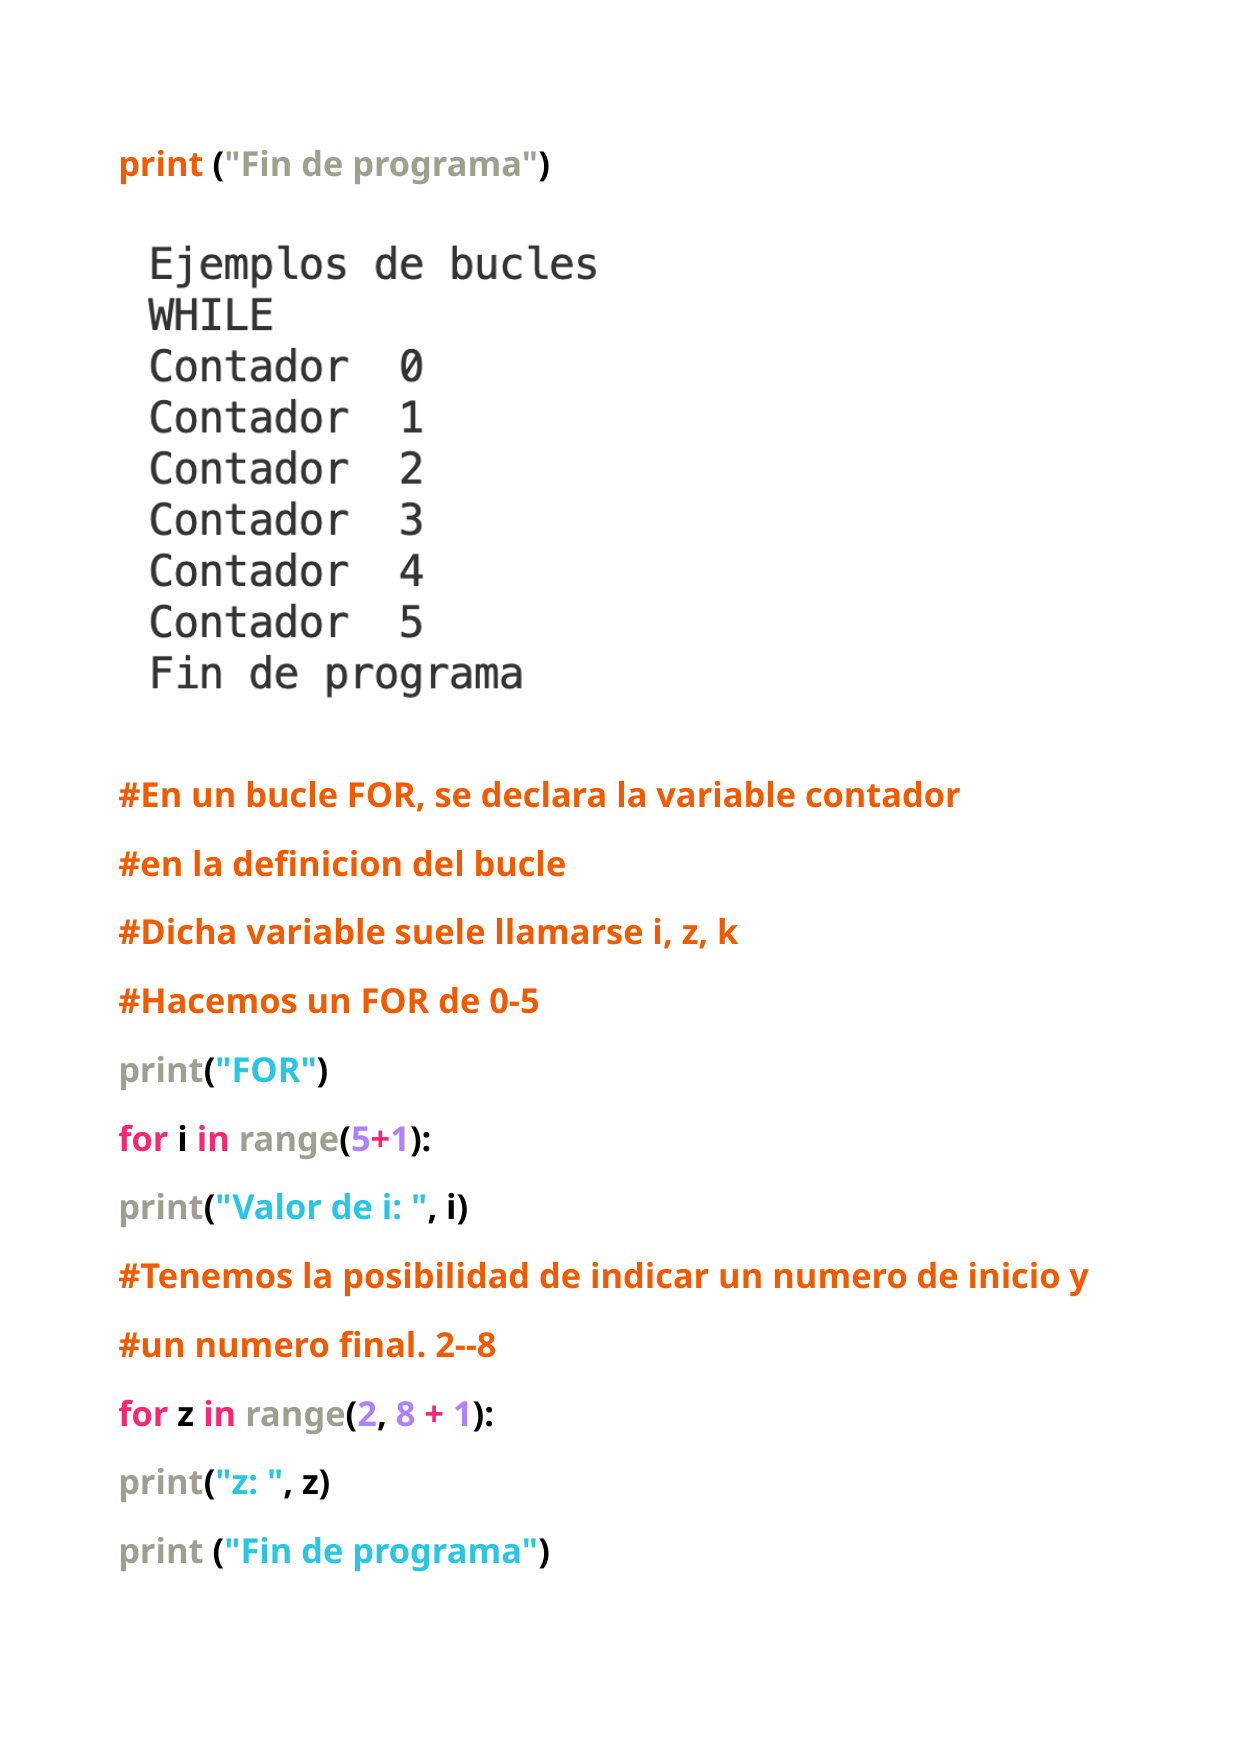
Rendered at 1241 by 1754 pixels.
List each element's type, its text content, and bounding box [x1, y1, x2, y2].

text print("FOR") [118, 1023, 1122, 1092]
text print("Valor de i: ", i) [118, 1161, 1122, 1230]
picture [118, 232, 942, 704]
text for i in range(5+1): [118, 1092, 1122, 1161]
text #Hacemos un FOR de 0-5 [118, 955, 1122, 1023]
text #un numero final. 2--8 [118, 1298, 1122, 1367]
text print ("Fin de programa") [118, 1505, 1122, 1573]
text print ("Fin de programa") [118, 118, 1122, 187]
text #En un bucle FOR, se declara la variable contador [118, 748, 1122, 817]
text #en la definicion del bucle [118, 817, 1122, 886]
text #Tenemos la posibilidad de indicar un numero de inicio y [118, 1230, 1122, 1298]
text print("z: ", z) [118, 1436, 1122, 1505]
text #Dicha variable suele llamarse i, z, k [118, 886, 1122, 955]
text for z in range(2, 8 + 1): [118, 1367, 1122, 1436]
